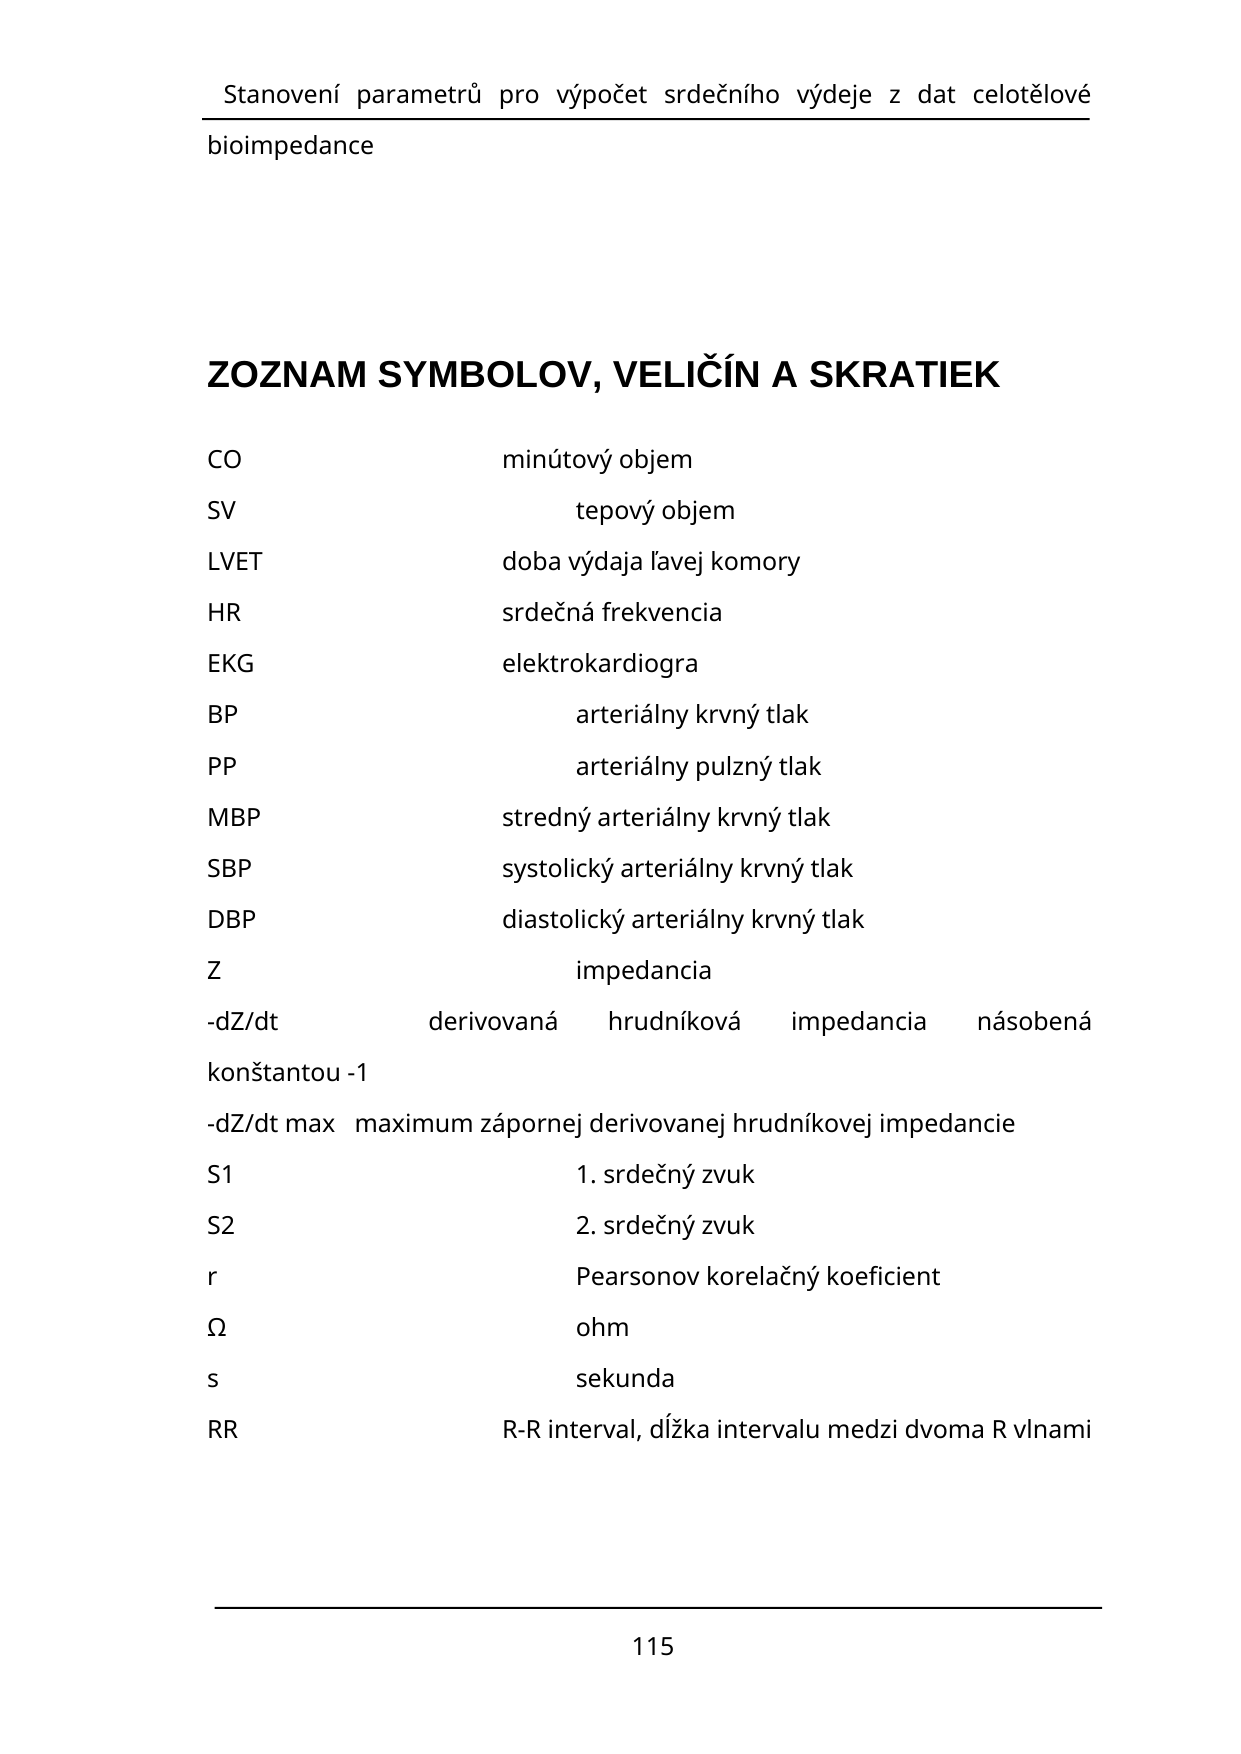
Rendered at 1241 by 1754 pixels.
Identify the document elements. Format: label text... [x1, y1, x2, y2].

text Z impedancia [207, 952, 1092, 986]
text CO minútový objem [207, 442, 1092, 476]
text S2 2. srdečný zvuk [207, 1207, 1092, 1242]
text r Pearsonov korelačný koeficient [207, 1258, 1092, 1293]
text S1 1. srdečný zvuk [207, 1156, 1092, 1191]
text -dZ/dt max maximum zápornej derivovanej hrudníkovej impedancie [207, 1105, 1092, 1139]
text EKG elektrokardiogra [207, 646, 1092, 680]
text HR srdečná frekvencia [207, 595, 1092, 629]
text RR R-R interval, dĺžka intervalu medzi dvoma R vlnami [207, 1412, 1092, 1446]
text LVET doba výdaja ľavej komory [207, 544, 1092, 578]
text Ω ohm [207, 1309, 1092, 1344]
text MBP stredný arteriálny krvný tlak [207, 799, 1092, 833]
text BP arteriálny krvný tlak [207, 697, 1092, 731]
text -dZ/dt derivovaná hrudníková impedancia násobená konštantou -1 [207, 1003, 1092, 1088]
subtitle ZOZNAM SYMBOLOV, VELIČÍN A SKRATIEK [207, 352, 1092, 395]
text SV tepový objem [207, 493, 1092, 527]
text s sekunda [207, 1361, 1092, 1395]
text PP arteriálny pulzný tlak [207, 748, 1092, 782]
text DBP diastolický arteriálny krvný tlak [207, 901, 1092, 935]
text SBP systolický arteriálny krvný tlak [207, 850, 1092, 884]
